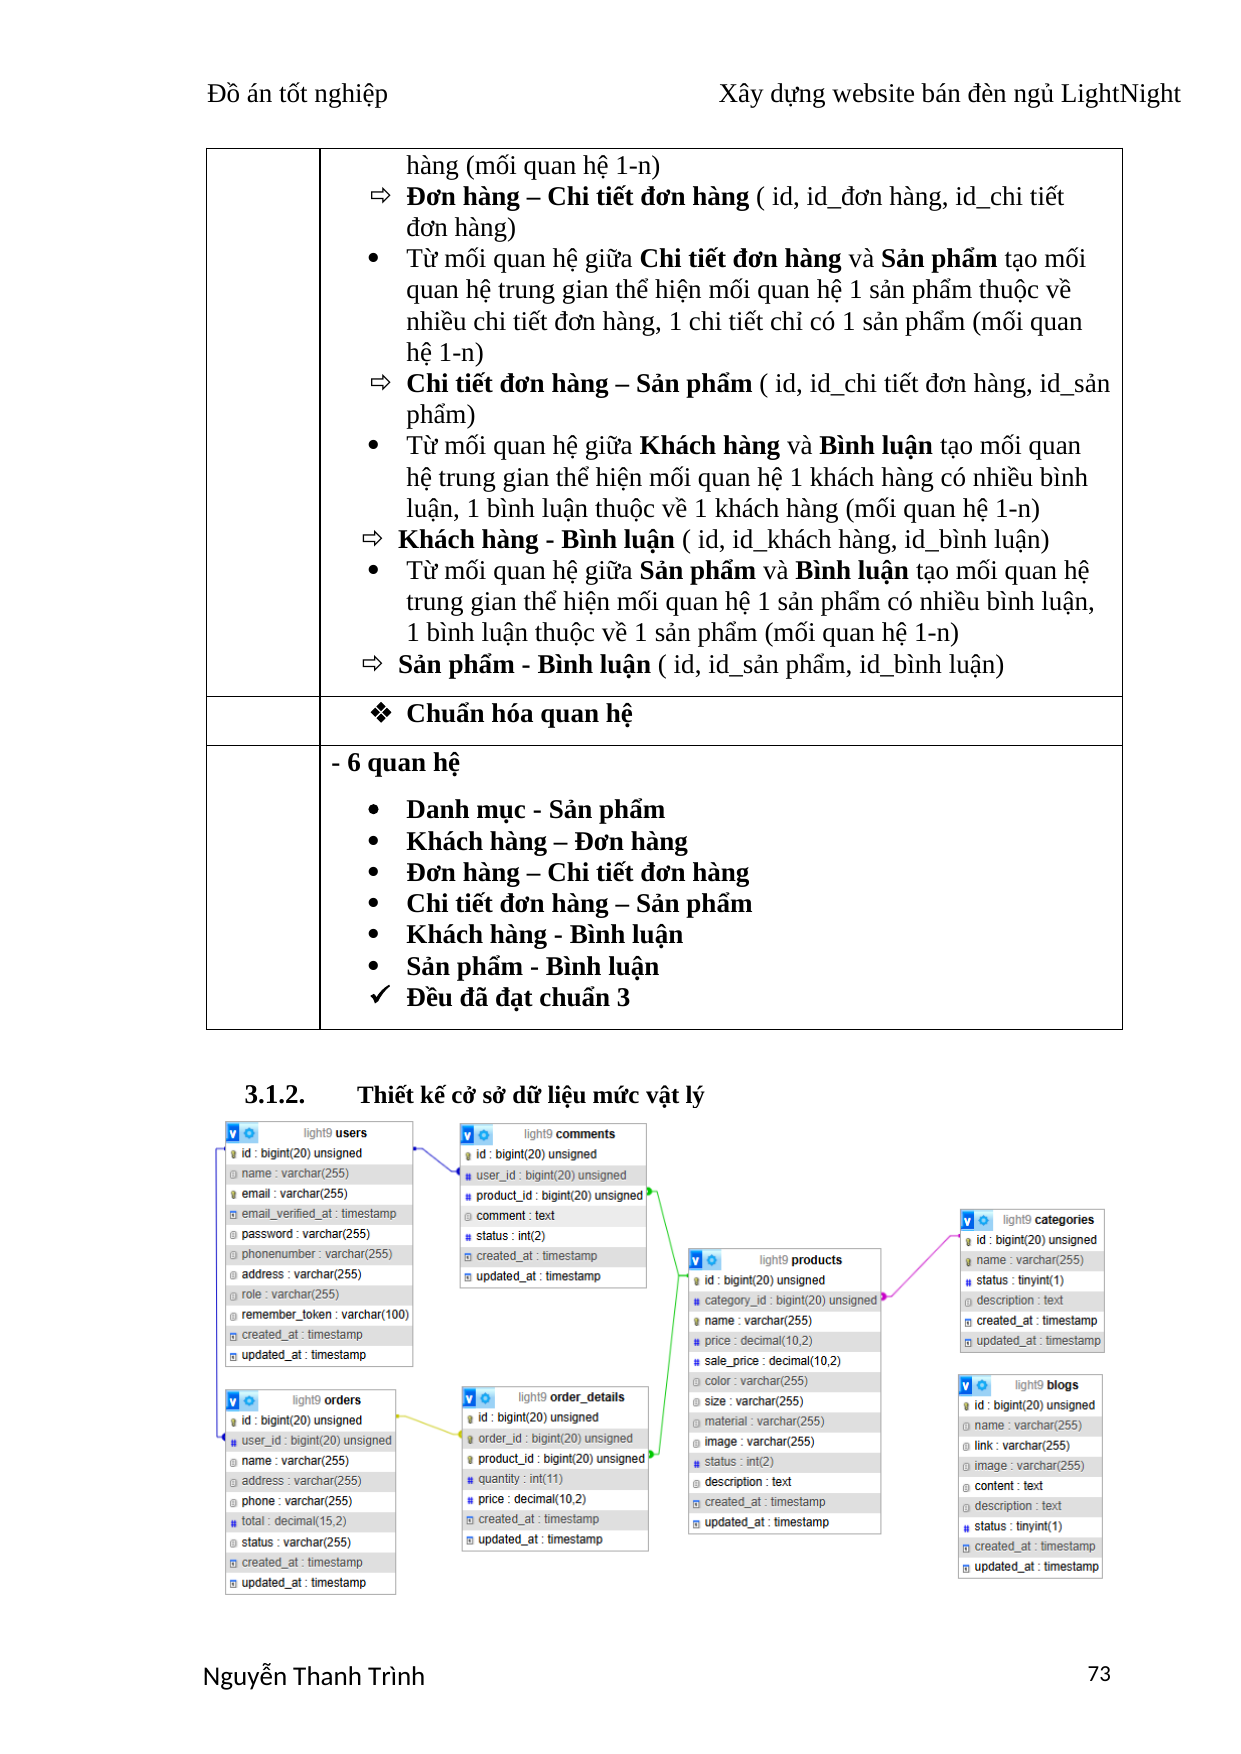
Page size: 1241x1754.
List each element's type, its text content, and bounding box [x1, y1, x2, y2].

table_cell - 6 quan hệ Danh mục - Sản phẩm Khách hàng – Đơn hàng Đơn hàng – Chi tiết đơn hàng Chi tiết đơn hàng – Sản phẩm Khách hàng - Bình luận Sản phẩm - Bình luận Đều đã đạt chuẩn 3 [321, 746, 1122, 1029]
table_cell [207, 746, 319, 1029]
table_cell [207, 149, 319, 696]
picture [206, 1108, 1123, 1607]
subtitle Thiết kế cở sở dữ liệu mức vật lý [244, 1078, 1122, 1108]
table_cell [207, 697, 319, 744]
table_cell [321, 149, 1122, 696]
table_cell Chuẩn hóa quan hệ [321, 697, 1122, 744]
